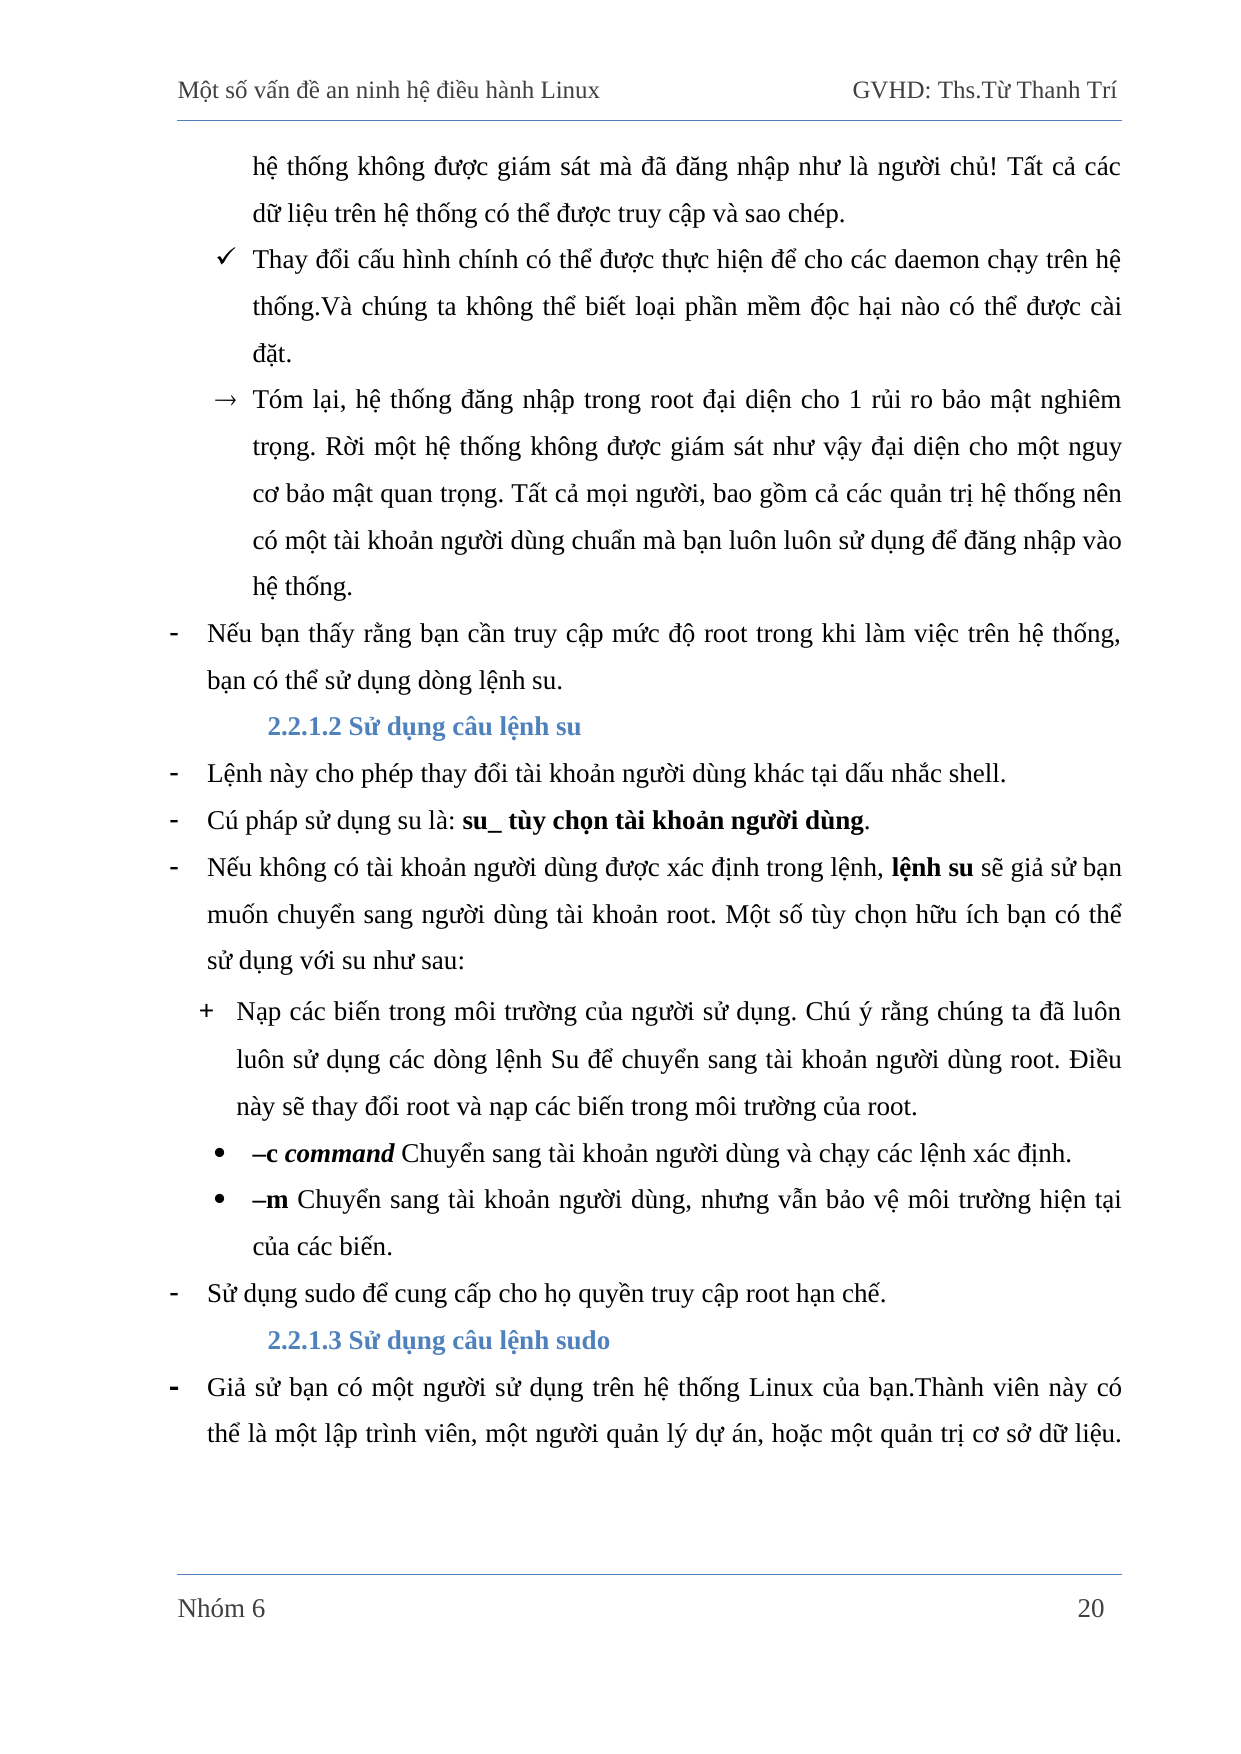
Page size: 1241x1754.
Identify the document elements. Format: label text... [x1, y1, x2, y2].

list Nạp các biến trong môi trường của người sử dụng. Chú ý rằng chúng ta đã luôn luôn sử dụng các dòng lệnh Su để chuyển sang tài khoản người dùng root. Điều này sẽ thay đổi root và nạp các biến trong môi trường của root. [199, 991, 1122, 1121]
list Sử dụng sudo để cung cấp cho họ quyền truy cập root hạn chế. [169, 1277, 1122, 1308]
subtitle 2.2.1.2 Sử dụng câu lệnh su [267, 711, 1122, 742]
list Nếu bạn thấy rằng bạn cần truy cập mức độ root trong khi làm việc trên hệ thống, bạn có thể sử dụng dòng lệnh su. [169, 617, 1122, 695]
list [215, 150, 1122, 228]
list –m Chuyển sang tài khoản người dùng, nhưng vẫn bảo vệ môi trường hiện tại của các biến. [215, 1184, 1122, 1262]
list Tóm lại, hệ thống đăng nhập trong root đại diện cho 1 rủi ro bảo mật nghiêm trọng. Rời một hệ thống không được giám sát như vậy đại diện cho một nguy cơ bảo mật quan trọng. Tất cả mọi người, bao gồm cả các quản trị hệ thống nên có một tài khoản người dùng chuẩn mà bạn luôn luôn sử dụng để đăng nhập vào hệ thống. [215, 384, 1122, 602]
list Lệnh này cho phép thay đổi tài khoản người dùng khác tại dấu nhắc shell. [169, 757, 1122, 788]
list Thay đổi cấu hình chính có thể được thực hiện để cho các daemon chạy trên hệ thống.Và chúng ta không thể biết loại phần mềm độc hại nào có thể được cài đặt. [215, 243, 1122, 368]
list –c command Chuyển sang tài khoản người dùng và chạy các lệnh xác định. [215, 1137, 1122, 1168]
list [169, 1371, 1122, 1448]
list Cú pháp sử dụng su là: su_ tùy chọn tài khoản người dùng. [169, 804, 1122, 835]
list Nếu không có tài khoản người dùng được xác định trong lệnh, lệnh su sẽ giả sử bạn muốn chuyển sang người dùng tài khoản root. Một số tùy chọn hữu ích bạn có thể sử dụng với su như sau: [169, 851, 1122, 976]
subtitle 2.2.1.3 Sử dụng câu lệnh sudo [267, 1324, 1122, 1355]
